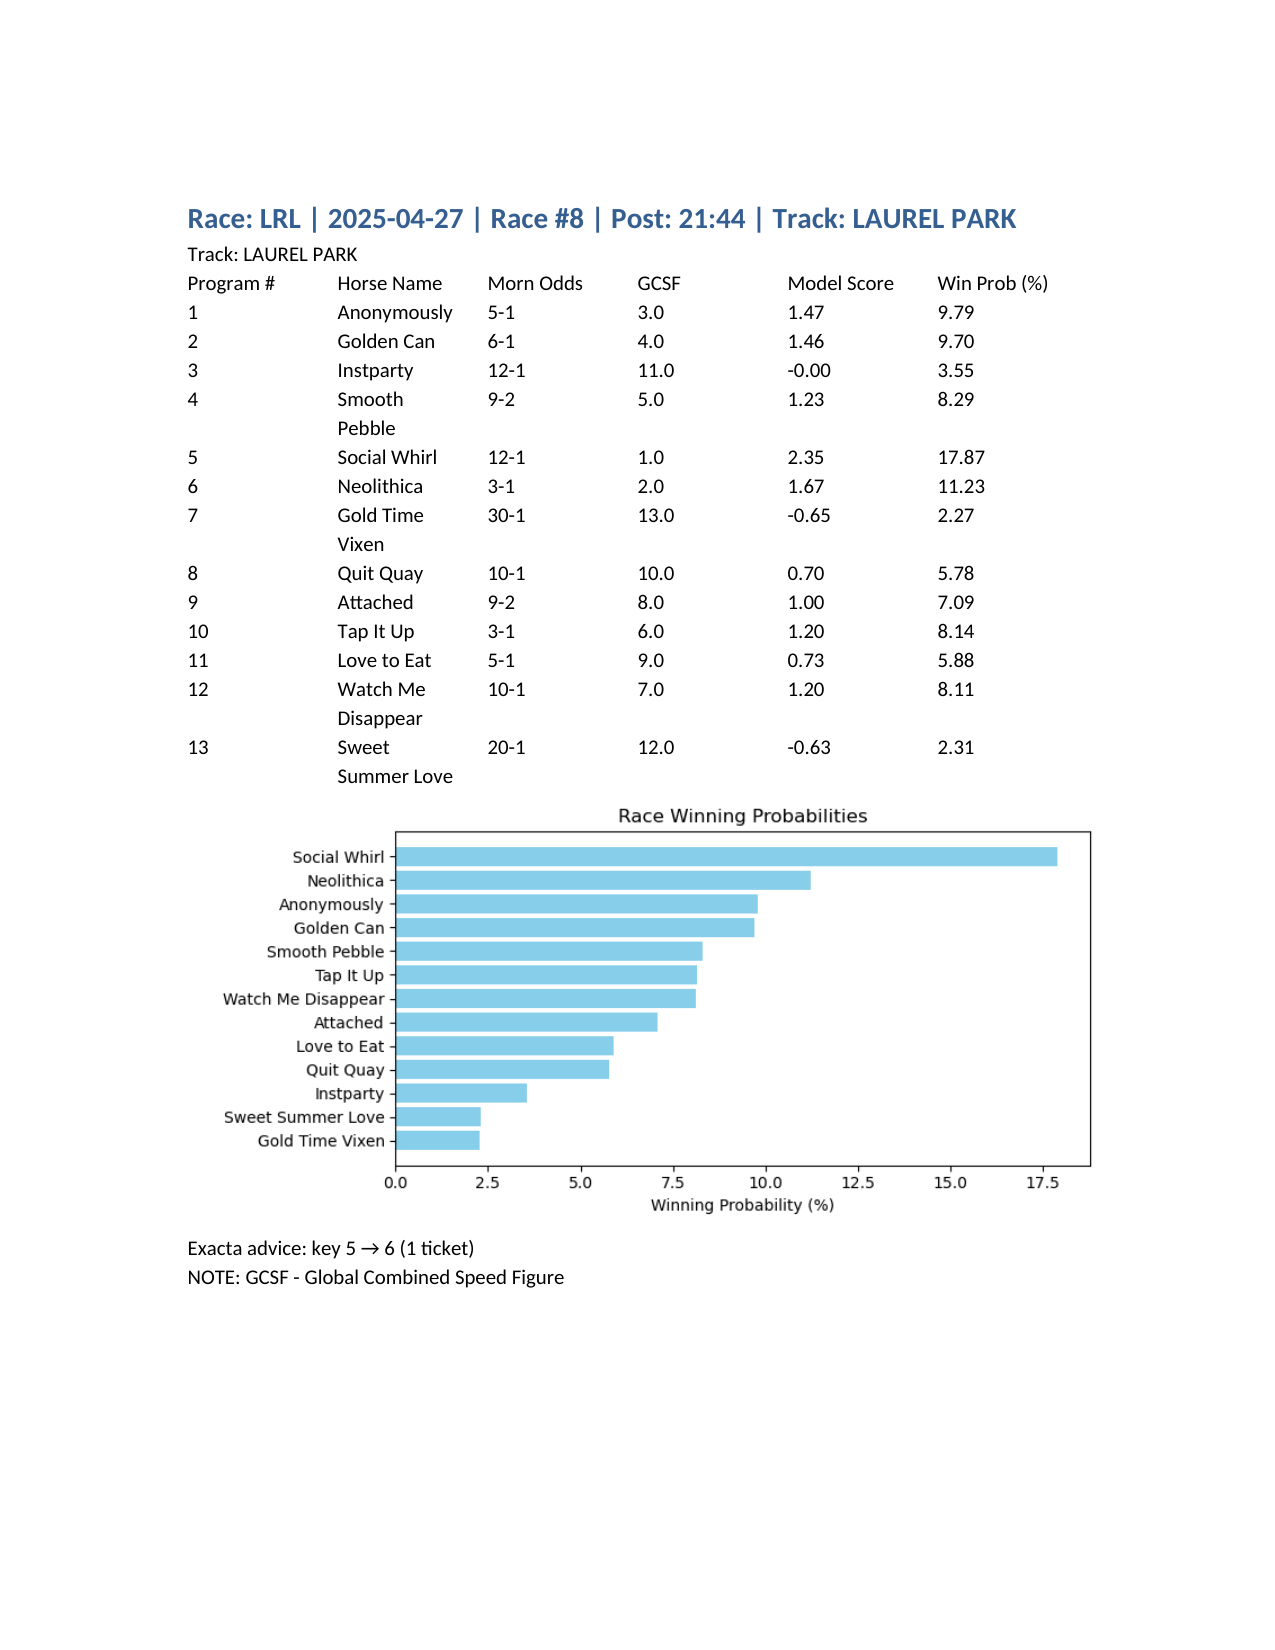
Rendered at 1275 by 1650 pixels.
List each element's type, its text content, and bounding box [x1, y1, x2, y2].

text Exacta advice: key 5 → 6 (1 ticket) [187, 1235, 1087, 1260]
subtitle Race: LRL | 2025-04-27 | Race #8 | Post: 21:44 | Track: LAUREL PARK [187, 200, 1087, 236]
picture [206, 792, 1107, 1231]
text NOTE: GCSF - Global Combined Speed Figure [187, 1264, 1087, 1289]
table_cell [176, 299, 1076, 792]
text Track: LAUREL PARK [187, 241, 1087, 266]
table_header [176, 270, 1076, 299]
